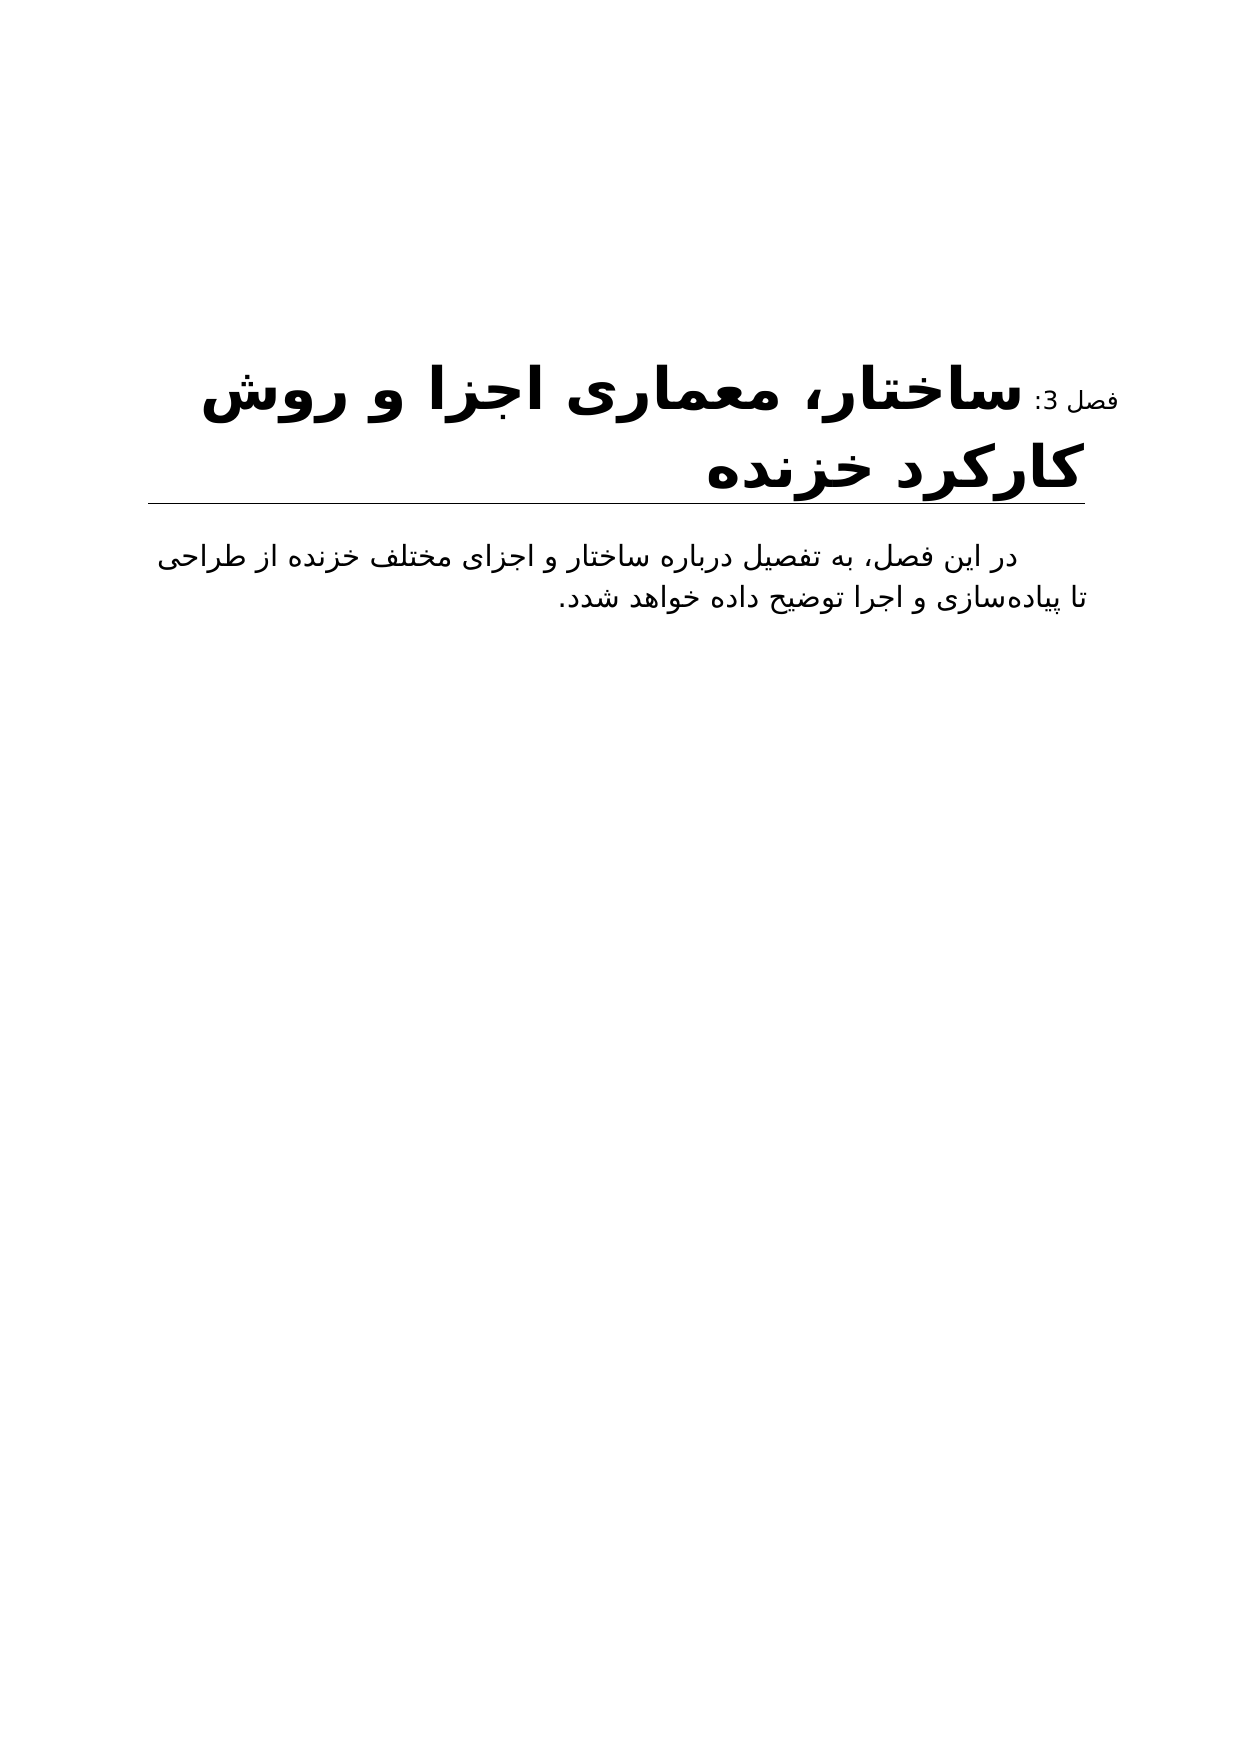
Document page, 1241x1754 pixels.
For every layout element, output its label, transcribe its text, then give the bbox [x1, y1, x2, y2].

text در این فصل، به تفصیل درباره ساختار و اجزای مختلف خزنده از طراحی تا پیاده‌سازی و اجرا توضیح داده خواهد شدد. [148, 540, 1087, 614]
list ساختار، معماری اجزا و روش کارکرد خزنده [148, 356, 1085, 503]
